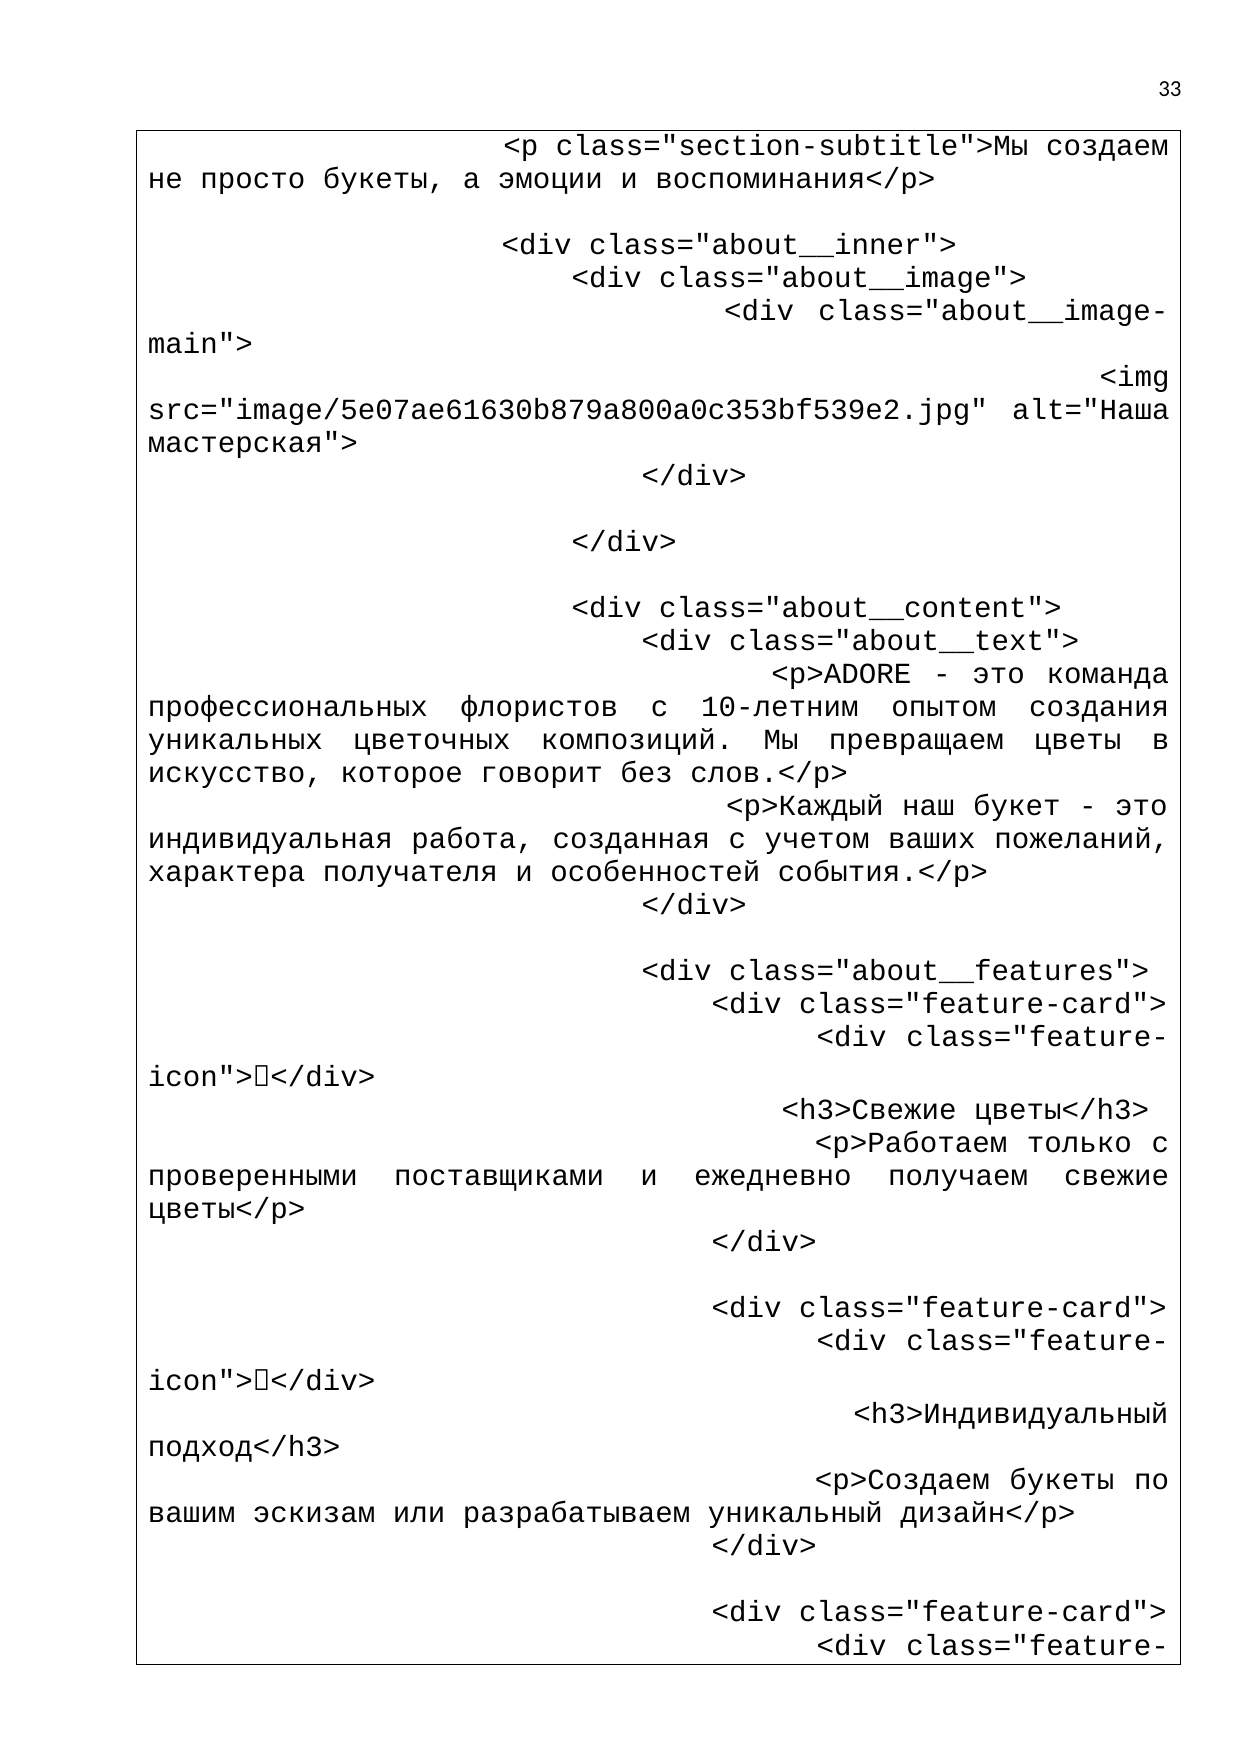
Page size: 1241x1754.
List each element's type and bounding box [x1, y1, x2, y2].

table_header [137, 131, 1180, 1664]
